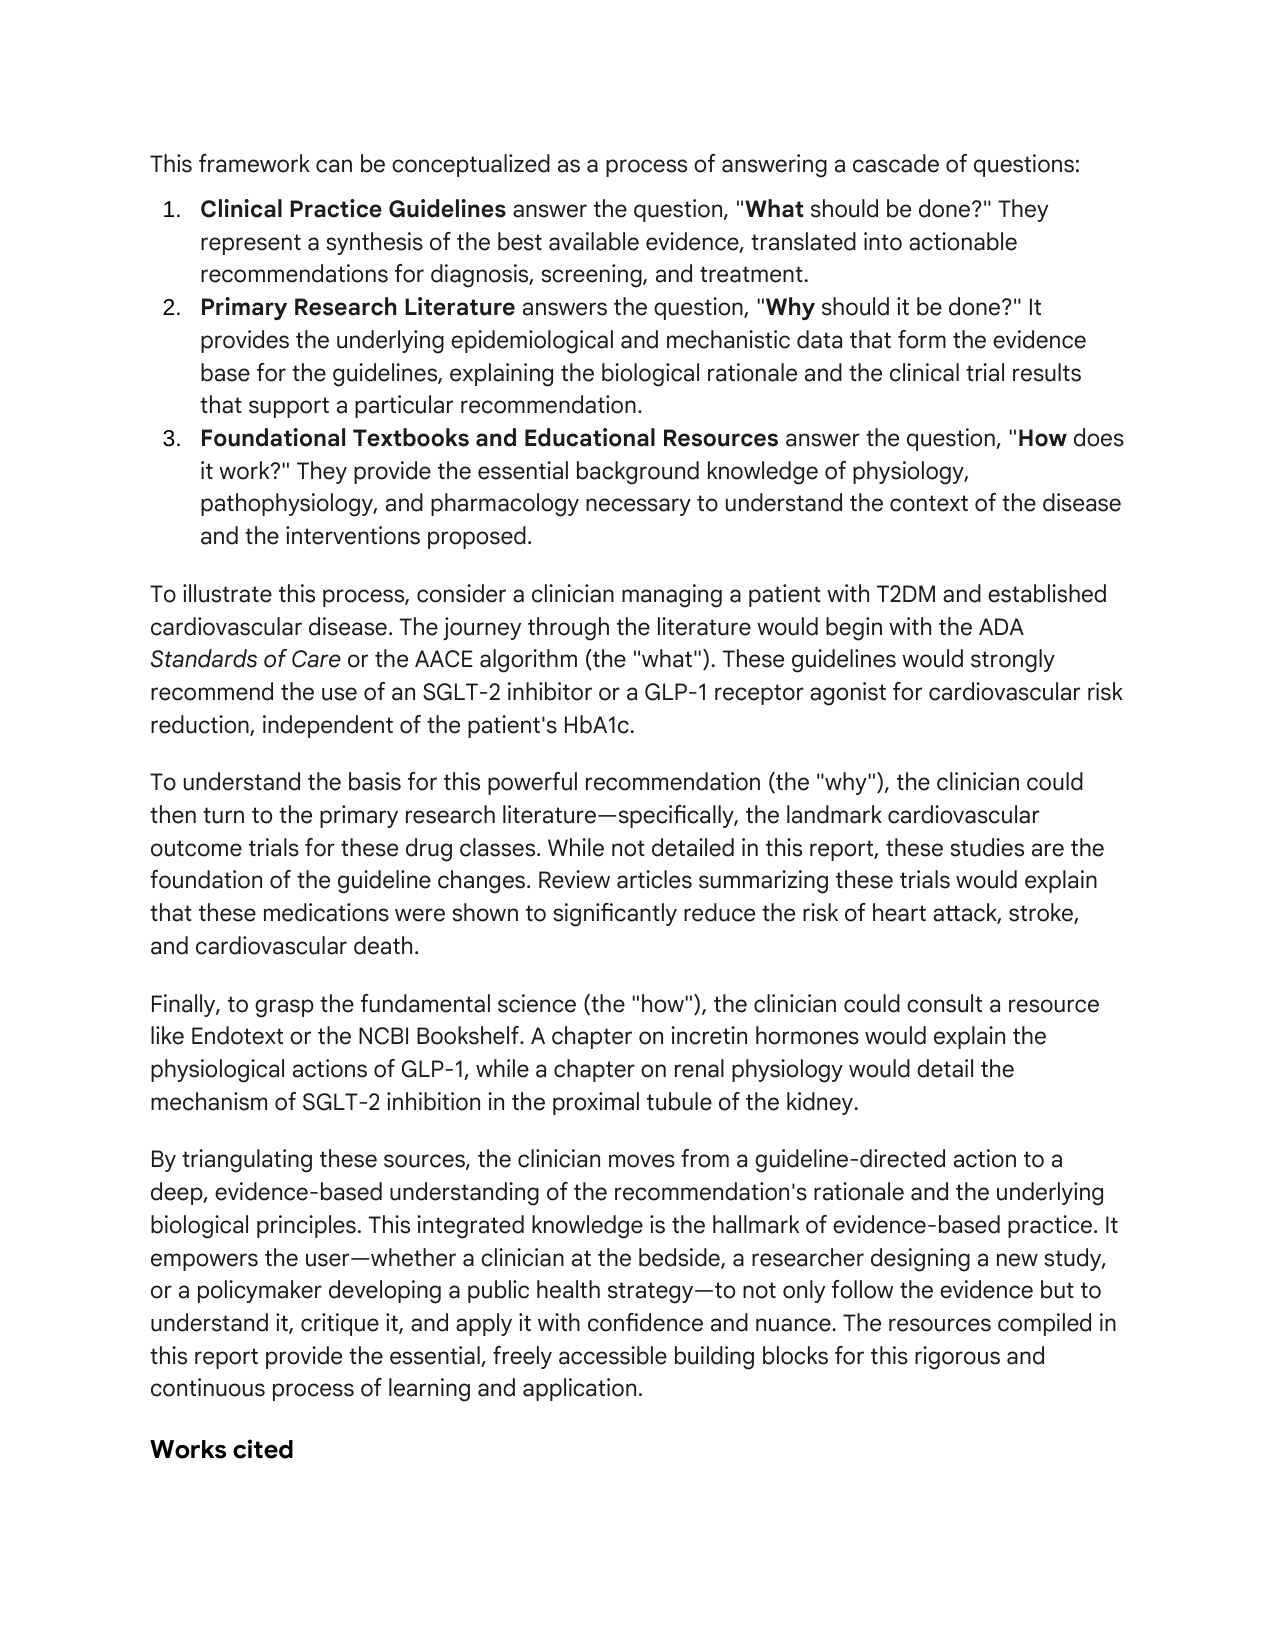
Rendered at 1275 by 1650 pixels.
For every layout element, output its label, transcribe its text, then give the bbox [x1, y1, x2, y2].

list Clinical Practice Guidelines answer the question, "What should be done?" They represent a synthesis of the best available evidence, translated into actionable recommendations for diagnosis, screening, and treatment. [162, 195, 1125, 289]
text By triangulating these sources, the clinician moves from a guideline-directed action to a deep, evidence-based understanding of the recommendation's rationale and the underlying biological principles. This integrated knowledge is the hallmark of evidence-based practice. It empowers the user—whether a clinician at the bedside, a researcher designing a new study, or a policymaker developing a public health strategy—to not only follow the evidence but to understand it, critique it, and apply it with confidence and nuance. The resources compiled in this report provide the essential, freely accessible building blocks for this rigorous and continuous process of learning and application. [150, 1146, 1125, 1403]
text To illustrate this process, consider a clinician managing a patient with T2DM and established cardiovascular disease. The journey through the literature would begin with the ADA Standards of Care or the AACE algorithm (the "what"). These guidelines would strongly recommend the use of an SGLT-2 inhibitor or a GLP-1 receptor agonist for cardiovascular risk reduction, independent of the patient's HbA1c. [150, 580, 1125, 739]
list Foundational Textbooks and Educational Resources answer the question, "How does it work?" They provide the essential background knowledge of physiology, pathophysiology, and pharmacology necessary to understand the context of the disease and the interventions proposed. [162, 424, 1125, 551]
subtitle Works cited [150, 1434, 1125, 1465]
text Finally, to grasp the fundamental science (the "how"), the clinician could consult a resource like Endotext or the NCBI Bookshelf. A chapter on incretin hormones would explain the physiological actions of GLP-1, while a chapter on renal physiology would detail the mechanism of SGLT-2 inhibition in the proximal tubule of the kidney. [150, 990, 1125, 1117]
text To understand the basis for this powerful recommendation (the "why"), the clinician could then turn to the primary research literature—specifically, the landmark cardiovascular outcome trials for these drug classes. While not detailed in this report, these studies are the foundation of the guideline changes. Review articles summarizing these trials would explain that these medications were shown to significantly reduce the risk of heart attack, stroke, and cardiovascular death. [150, 768, 1125, 961]
list Primary Research Literature answers the question, "Why should it be done?" It provides the underlying epidemiological and mechanistic data that form the evidence base for the guidelines, explaining the biological rationale and the clinical trial results that support a particular recommendation. [162, 293, 1125, 420]
text This framework can be conceptualized as a process of answering a cascade of questions: [150, 150, 1125, 179]
